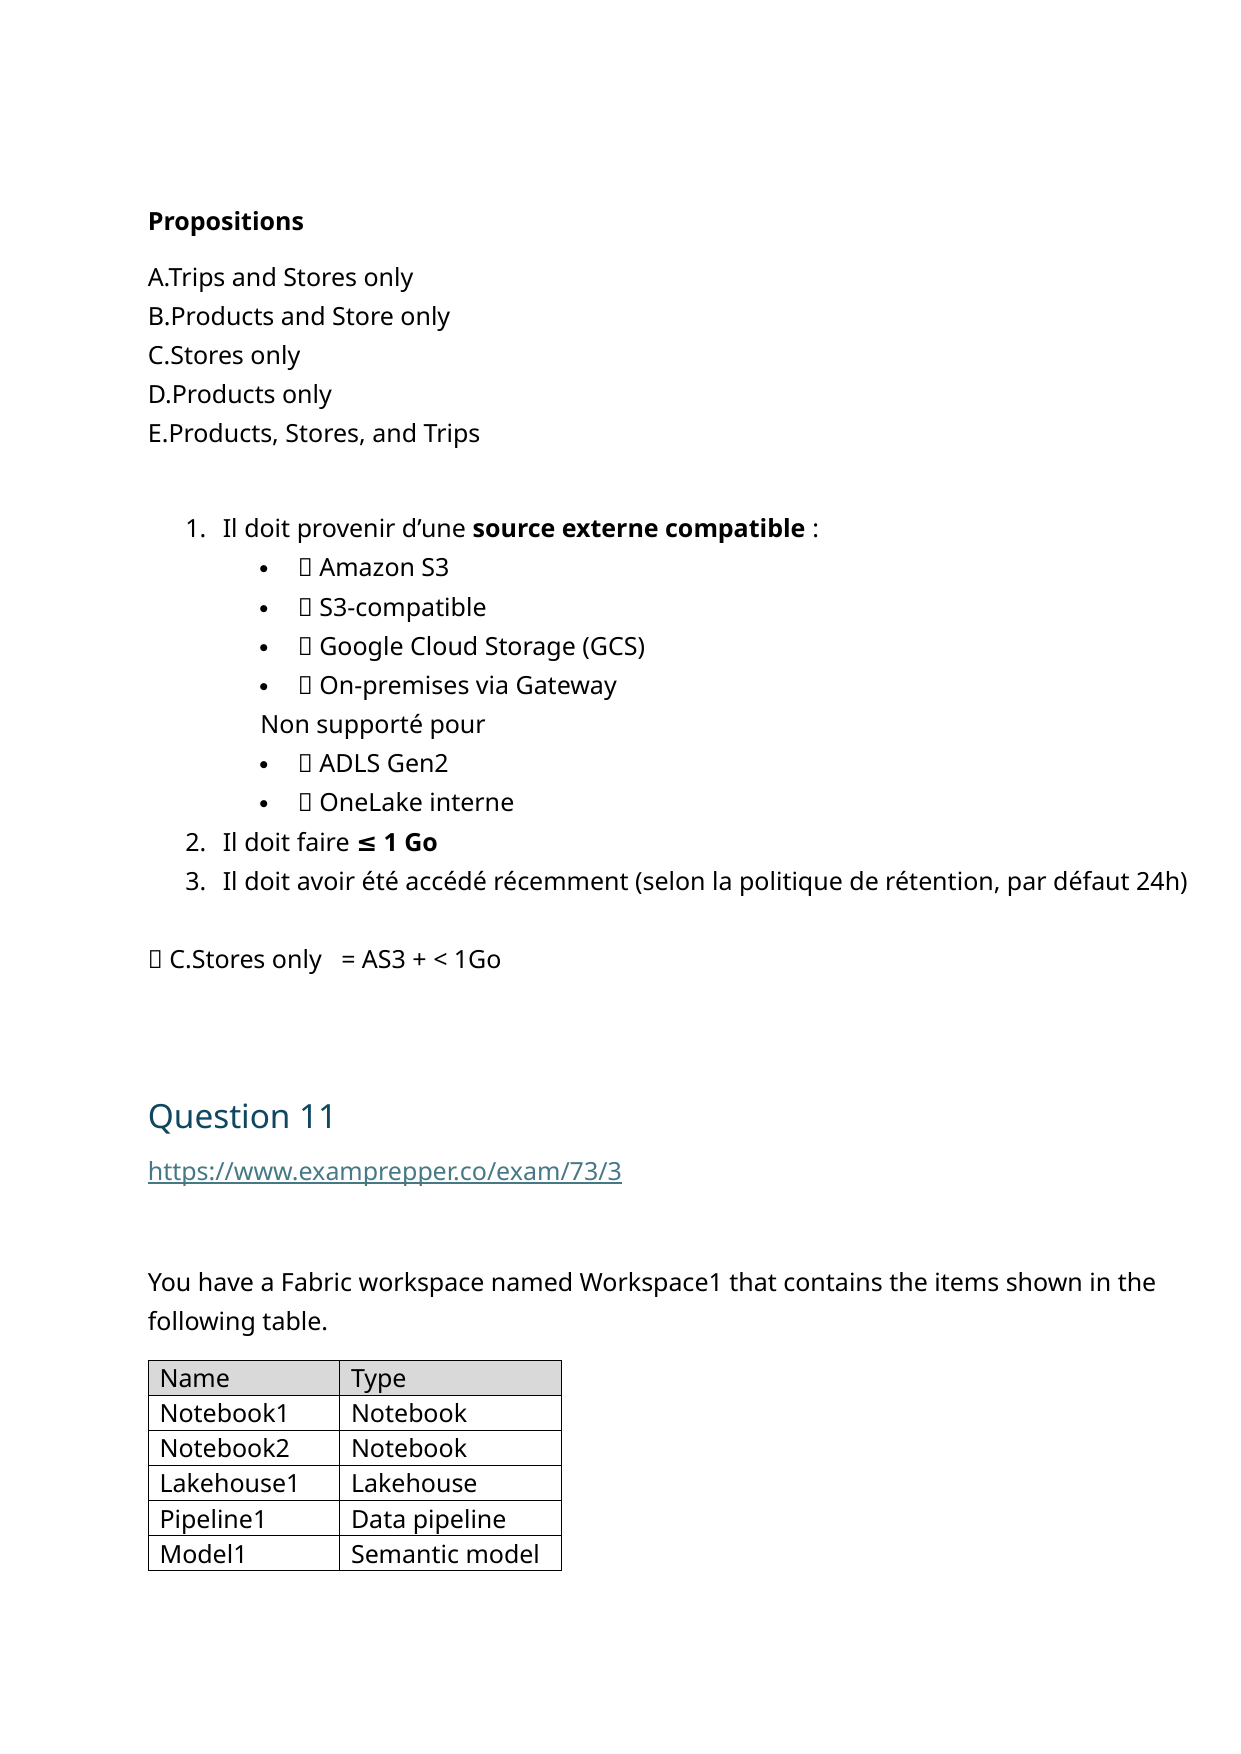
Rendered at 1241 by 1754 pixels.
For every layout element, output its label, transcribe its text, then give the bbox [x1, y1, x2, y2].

text C.Stores only [148, 338, 1196, 372]
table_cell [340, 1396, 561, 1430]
list ✅ S3-compatible [260, 589, 1196, 623]
list ❌ ADLS Gen2 [260, 746, 1196, 780]
subtitle Question 11 [148, 1093, 1196, 1138]
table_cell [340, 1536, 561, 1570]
text Non supporté pour [260, 707, 1196, 741]
list ❌ OneLake interne [260, 785, 1196, 819]
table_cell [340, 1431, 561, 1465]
text B.Products and Store only [148, 298, 1196, 332]
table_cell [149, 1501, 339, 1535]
text https://www.examprepper.co/exam/73/3 [148, 1153, 1196, 1187]
list ✅ On-premises via Gateway [260, 668, 1196, 702]
list Il doit faire ≤ 1 Go [185, 824, 1196, 858]
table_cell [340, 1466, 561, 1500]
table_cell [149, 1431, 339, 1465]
list ✅ Amazon S3 [260, 550, 1196, 584]
list ✅ Google Cloud Storage (GCS) [260, 628, 1196, 662]
text You have a Fabric workspace named Workspace1 that contains the items shown in the following table. [148, 1265, 1196, 1338]
text A.Trips and Stores only [148, 259, 1196, 293]
text ✅ C.Stores only = AS3 + < 1Go [148, 942, 1196, 976]
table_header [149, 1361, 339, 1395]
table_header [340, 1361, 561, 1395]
text Propositions [148, 203, 1196, 237]
list Il doit provenir d’une source externe compatible : [185, 511, 1196, 545]
text E.Products, Stores, and Trips [148, 416, 1196, 450]
list Il doit avoir été accédé récemment (selon la politique de rétention, par défaut 24h) [185, 863, 1196, 897]
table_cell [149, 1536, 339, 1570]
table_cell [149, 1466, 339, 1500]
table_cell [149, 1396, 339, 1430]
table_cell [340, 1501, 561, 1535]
text D.Products only [148, 377, 1196, 411]
